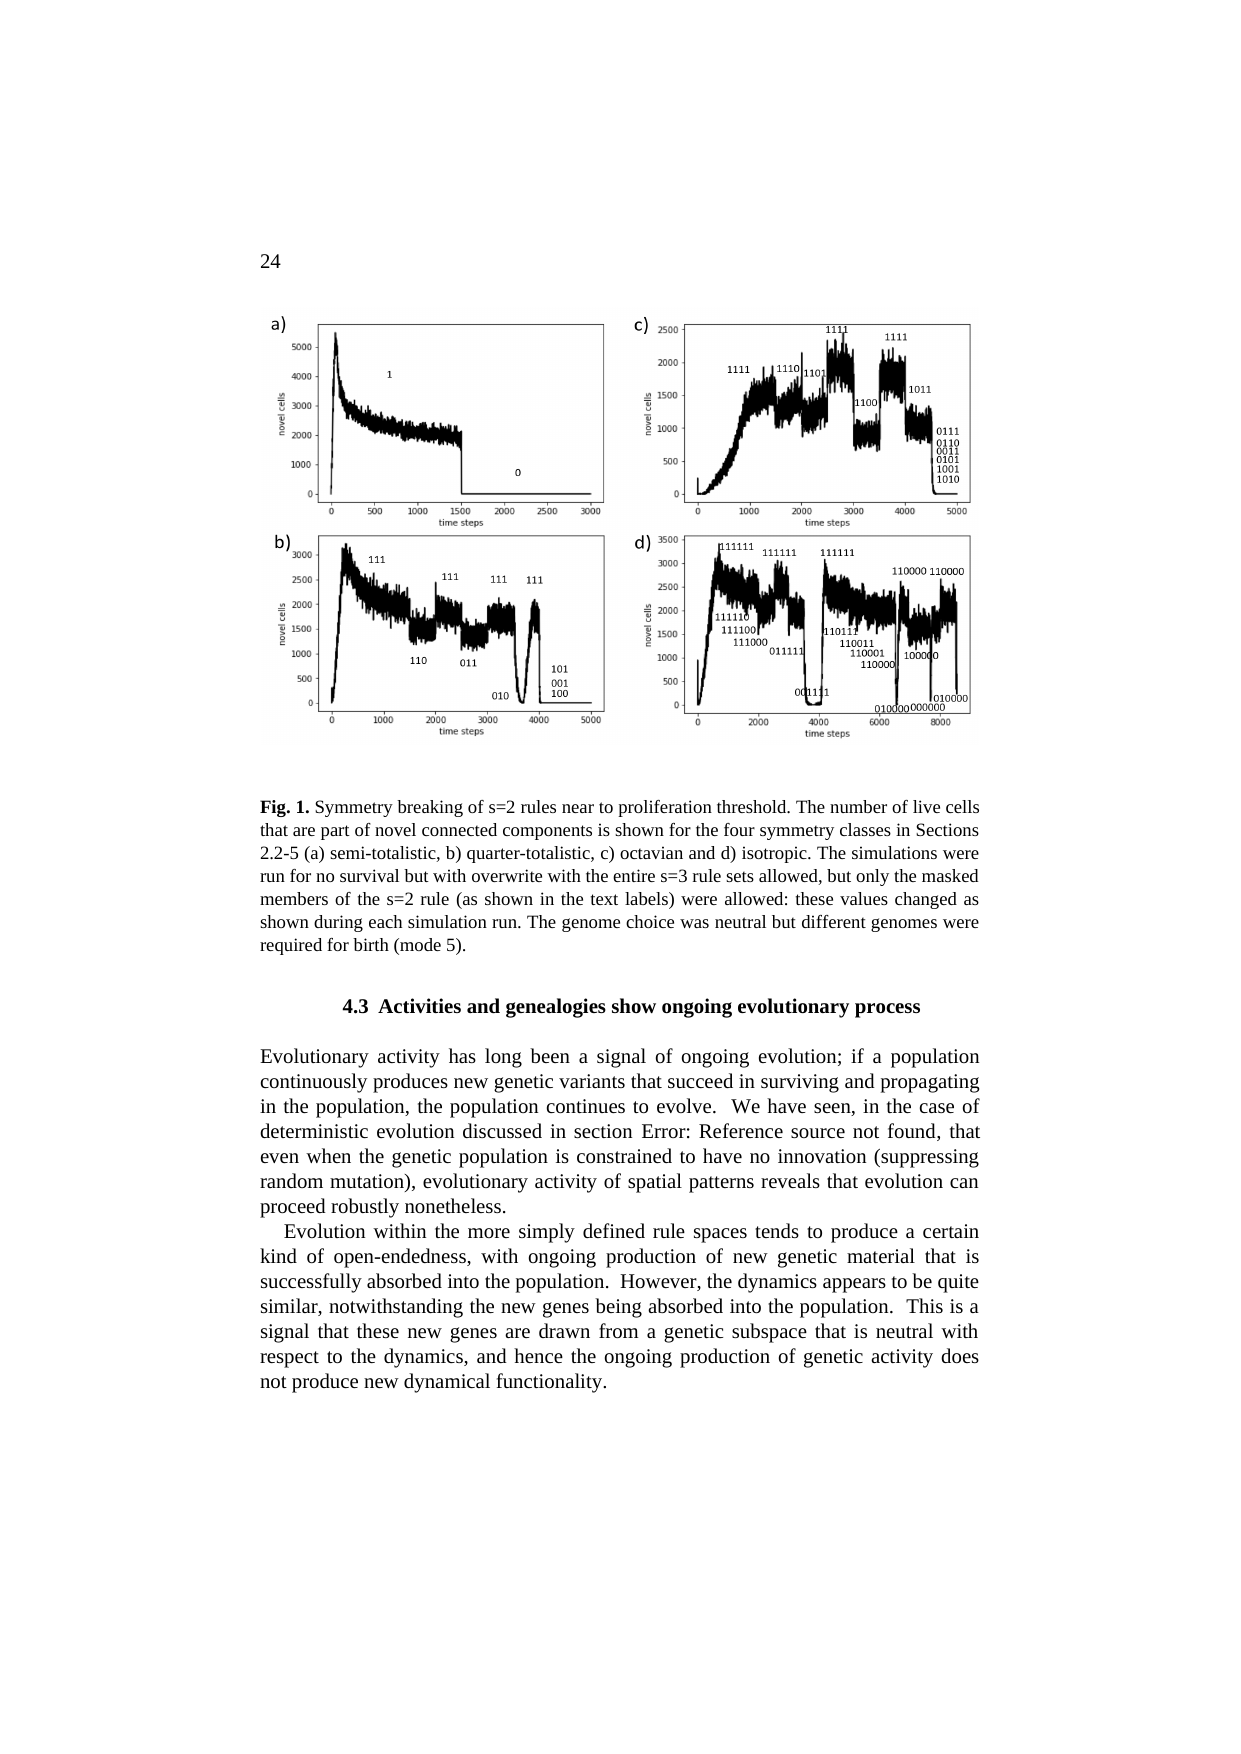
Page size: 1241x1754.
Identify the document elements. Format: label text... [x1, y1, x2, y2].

text Evolution within the more simply defined rule spaces tends to produce a certain kind of open-endedness, with ongoing production of new genetic material that is successfully absorbed into the population. However, the dynamics appears to be quite similar, notwithstanding the new genes being absorbed into the population. This is a signal that these new genes are drawn from a genetic subspace that is neutral with respect to the dynamics, and hence the ongoing production of genetic activity does not produce new dynamical functionality. [260, 1218, 980, 1393]
subtitle Activities and genealogies show ongoing evolutionary process [319, 993, 980, 1018]
text Fig. 6. Symmetry breaking of s=2 rules near to proliferation threshold. The number of live cells that are part of novel connected components is shown for the four symmetry classes in Sections 2.2-5 (a) semi-totalistic, b) quarter-totalistic, c) octavian and d) isotropic. The simulations were run for no survival but with overwrite with the entire s=3 rule sets allowed, but only the masked members of the s=2 rule (as shown in the text labels) were allowed: these values changed as shown during each simulation run. The genome choice was neutral but different genomes were required for birth (mode 5). [260, 795, 980, 955]
picture [261, 307, 979, 745]
